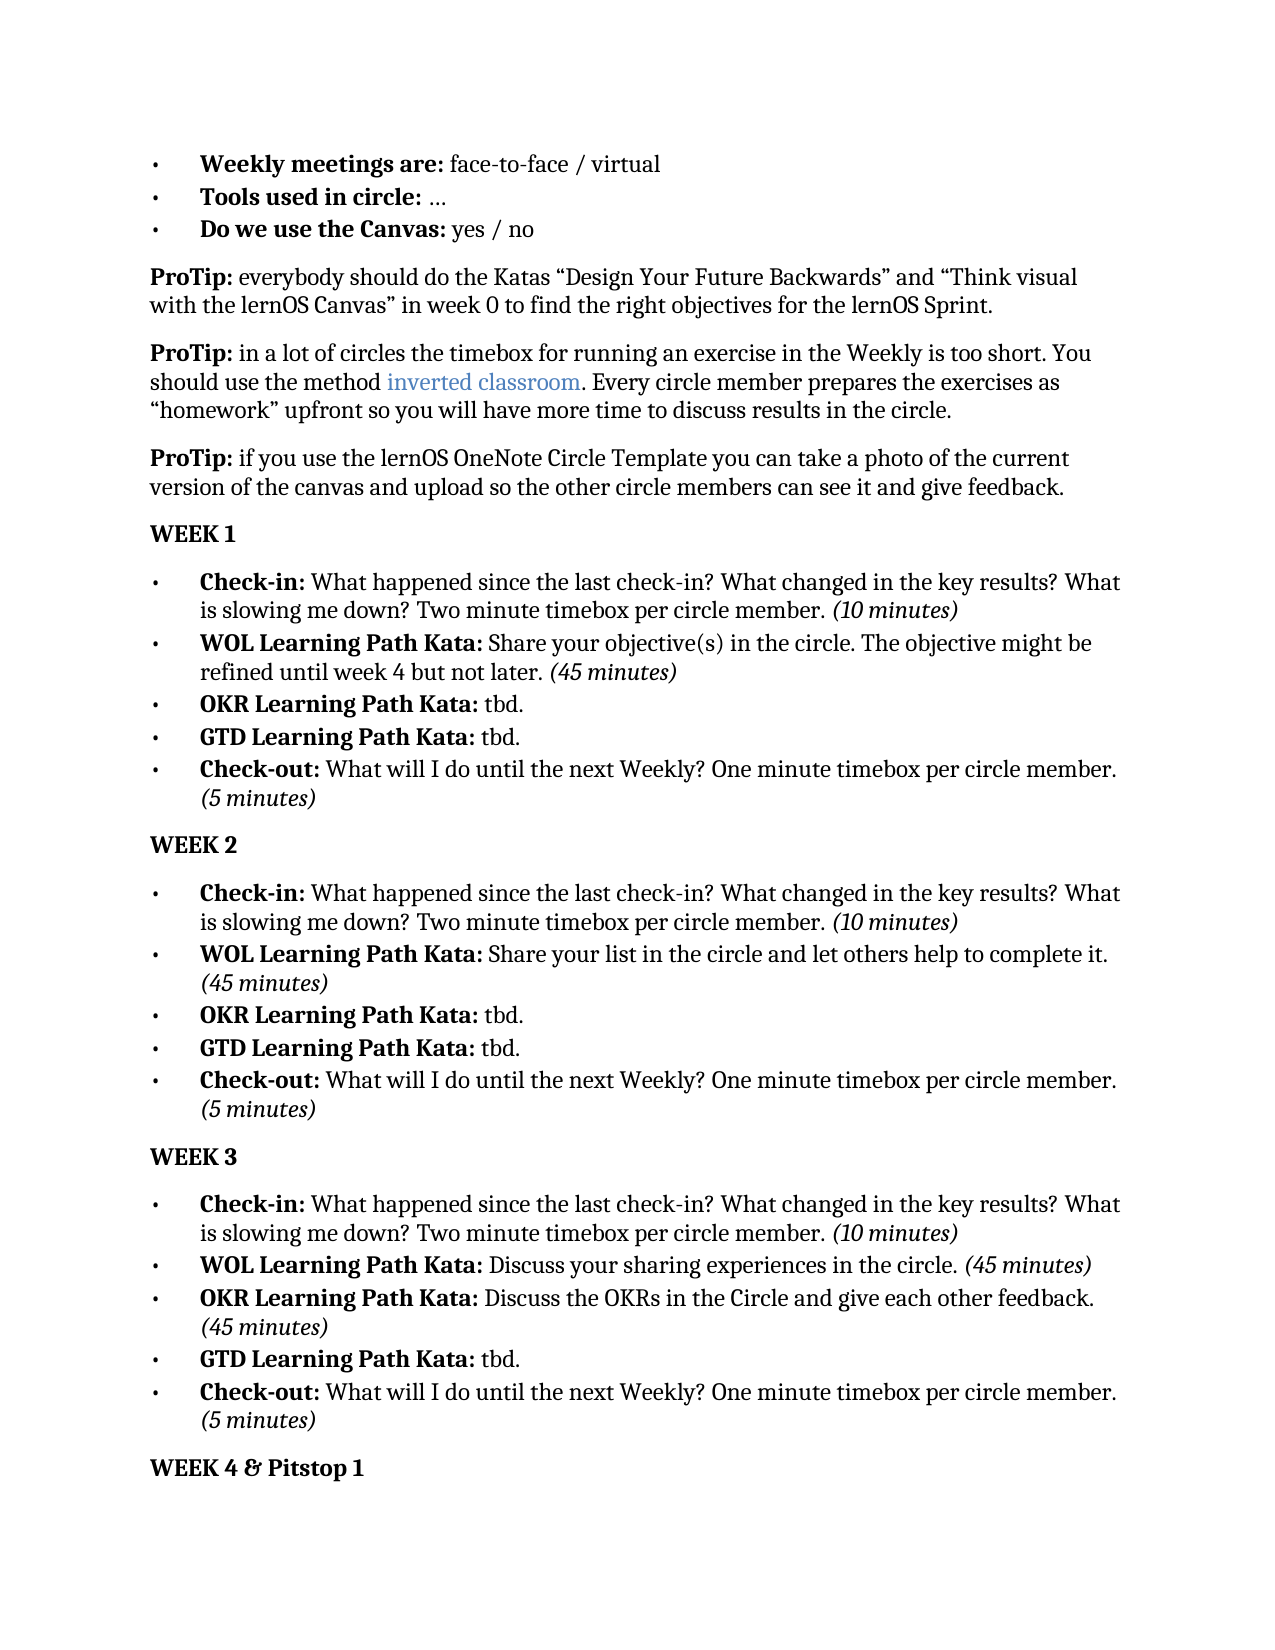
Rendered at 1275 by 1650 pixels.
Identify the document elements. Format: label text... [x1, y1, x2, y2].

list WOL Learning Path Kata: Share your objective(s) in the circle. The objective might be refined until week 4 but not later. (45 minutes) [150, 629, 1125, 686]
list Weekly meetings are: face-to-face / virtual [150, 150, 1125, 179]
list Check-out: What will I do until the next Weekly? One minute timebox per circle member. (5 minutes) [150, 755, 1125, 812]
list OKR Learning Path Kata: tbd. [150, 690, 1125, 719]
list Check-out: What will I do until the next Weekly? One minute timebox per circle member. (5 minutes) [150, 1377, 1125, 1435]
text ProTip: everybody should do the Katas “Design Your Future Backwards” and “Think visual with the lernOS Canvas” in week 0 to find the right objectives for the lernOS Sprint. [150, 262, 1125, 320]
list WOL Learning Path Kata: Share your list in the circle and let others help to complete it. (45 minutes) [150, 940, 1125, 997]
text WEEK 1 [150, 520, 1125, 549]
list OKR Learning Path Kata: Discuss the OKRs in the Circle and give each other feedback. (45 minutes) [150, 1284, 1125, 1341]
text ProTip: if you use the lernOS OneNote Circle Template you can take a photo of the current version of the canvas and upload so the other circle members can see it and give feedback. [150, 444, 1125, 501]
list OKR Learning Path Kata: tbd. [150, 1001, 1125, 1030]
list Check-out: What will I do until the next Weekly? One minute timebox per circle member. (5 minutes) [150, 1066, 1125, 1124]
list WOL Learning Path Kata: Discuss your sharing experiences in the circle. (45 minutes) [150, 1251, 1125, 1280]
text ProTip: in a lot of circles the timebox for running an exercise in the Weekly is too short. You should use the method inverted classroom. Every circle member prepares the exercises as “homework” upfront so you will have more time to discuss results in the circle. [150, 339, 1125, 425]
list Do we use the Canvas: yes / no [150, 215, 1125, 244]
list GTD Learning Path Kata: tbd. [150, 722, 1125, 751]
text WEEK 3 [150, 1142, 1125, 1171]
text WEEK 2 [150, 831, 1125, 860]
list GTD Learning Path Kata: tbd. [150, 1034, 1125, 1062]
text WEEK 4 & Pitstop 1 [150, 1454, 1125, 1482]
list GTD Learning Path Kata: tbd. [150, 1345, 1125, 1374]
list Tools used in circle: … [150, 182, 1125, 211]
